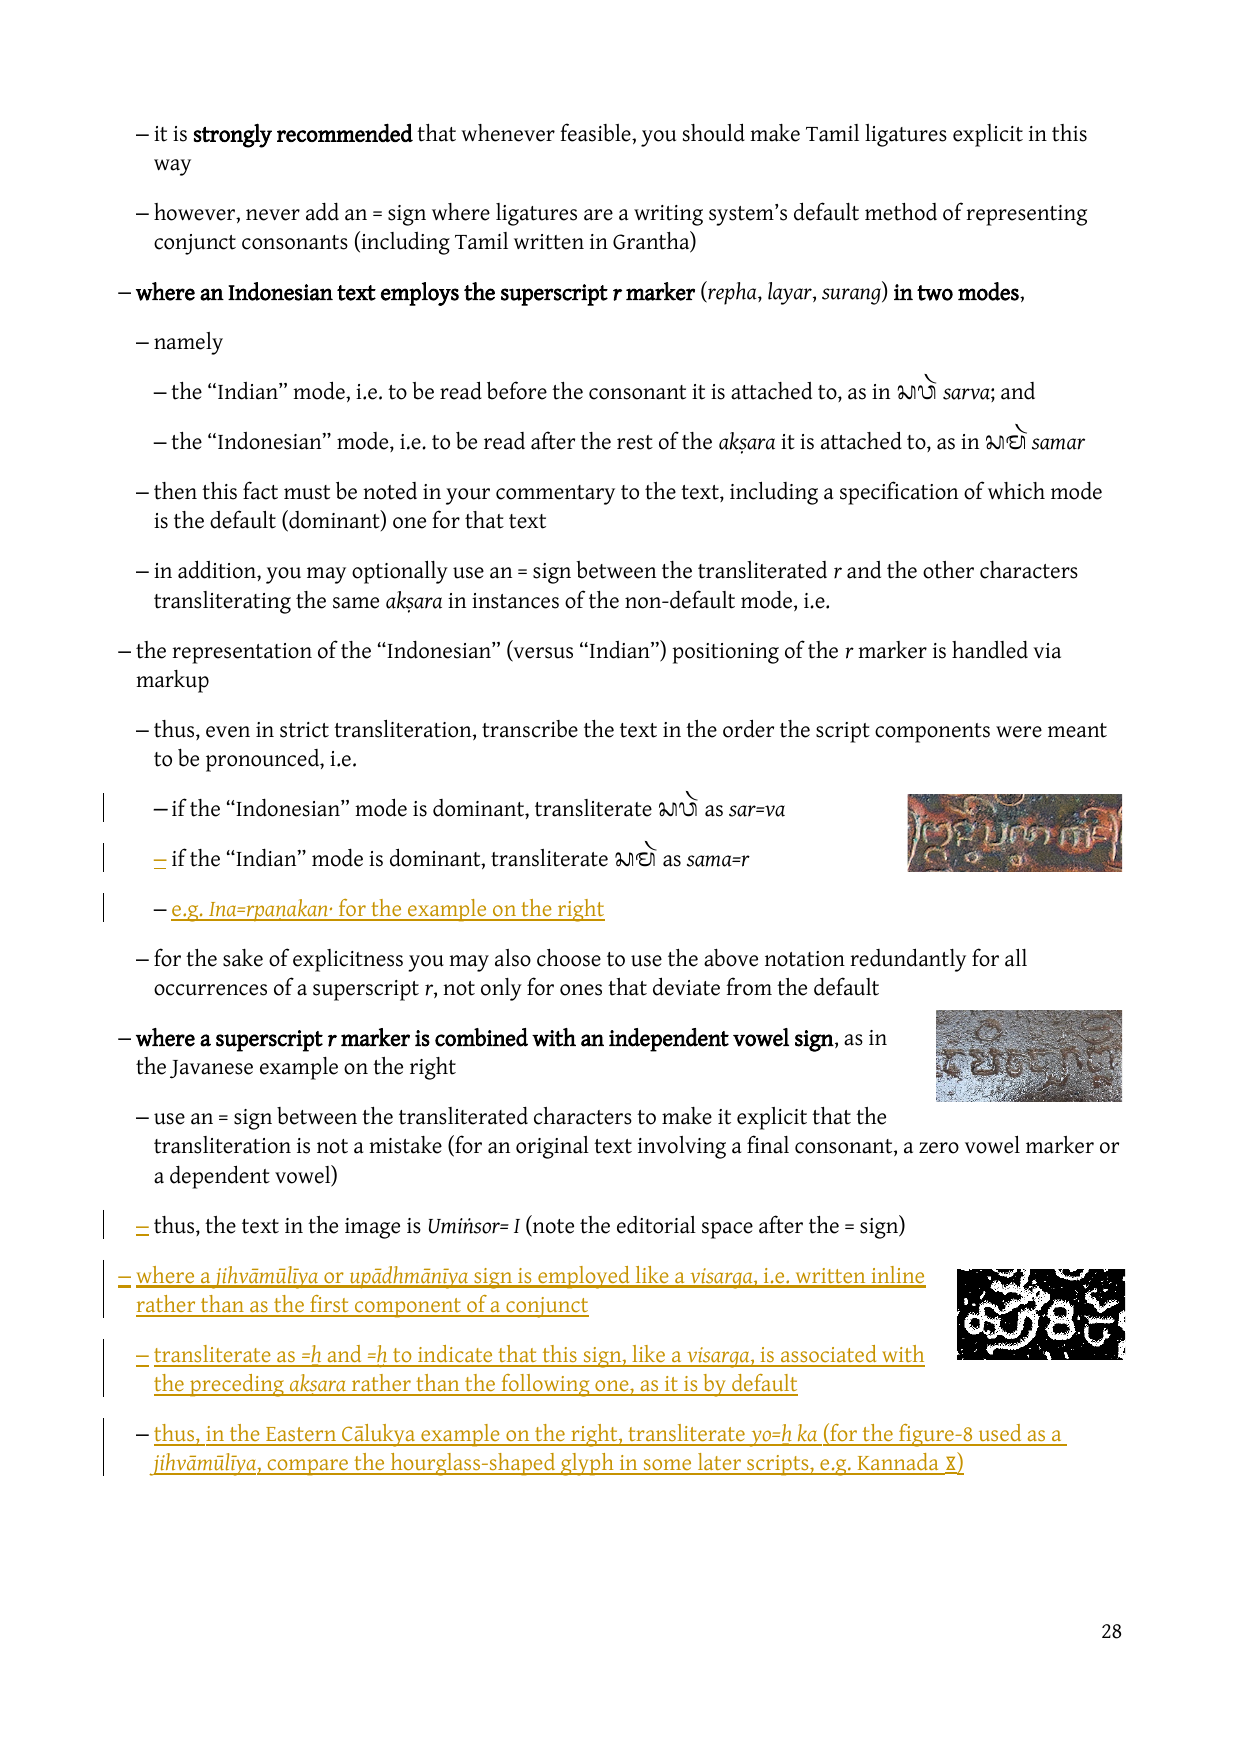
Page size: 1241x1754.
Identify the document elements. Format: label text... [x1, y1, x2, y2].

picture [907, 794, 1123, 872]
list the “Indian” mode, i.e. to be read before the consonant it is attached to, as in ᬲᬯᬃ sarva; and [153, 376, 1122, 406]
list for the sake of explicitness you may also choose to use the above notation redundantly for all occurrences of a superscript r, not only for ones that deviate from the default [136, 943, 1122, 1001]
list it is strongly recommended that whenever feasible, you should make Tamil ligatures explicit in this way [136, 118, 1122, 176]
list where a superscript r marker is combined with an independent vowel sign, as in the Javanese example on the right [118, 1022, 936, 1081]
list namely [136, 326, 1122, 356]
list thus, the text in the image is Umiṅsor= I (note the editorial space after the = sign) [136, 1210, 1122, 1239]
list where an Indonesian text employs the superscript r marker (repha, layar, surang) in two modes, [118, 276, 1122, 306]
list thus, even in strict transliteration, transcribe the text in the order the script components were meant to be pronounced, i.e. [136, 714, 1122, 772]
list if the “Indian” mode is dominant, transliterate ᬲᬫᬃ as sama=r [153, 843, 907, 872]
list then this fact must be noted in your commentary to the text, including a specification of which mode is the default (dominant) one for that text [136, 476, 1122, 535]
list however, never add an = sign where ligatures are a writing system’s default method of representing conjunct consonants (including Tamil written in Grantha) [136, 197, 1122, 256]
list the “Indonesian” mode, i.e. to be read after the rest of the akṣara it is attached to, as in ᬲᬫᬃ samar [153, 426, 1122, 456]
list in addition, you may optionally use an = sign between the transliterated r and the other characters transliterating the same akṣara in instances of the non-default mode, i.e. [136, 556, 1122, 614]
list if the “Indonesian” mode is dominant, transliterate ᬲᬯᬃ as sar=va [153, 793, 1122, 822]
list the representation of the “Indonesian” (versus “Indian”) positioning of the r marker is handled via markup [118, 635, 1122, 693]
list use an = sign between the transliterated characters to make it explicit that the transliteration is not a mistake (for an original text involving a final consonant, a zero vowel marker or a dependent vowel) [136, 1101, 1122, 1189]
picture [936, 1010, 1123, 1102]
picture [957, 1269, 1126, 1360]
